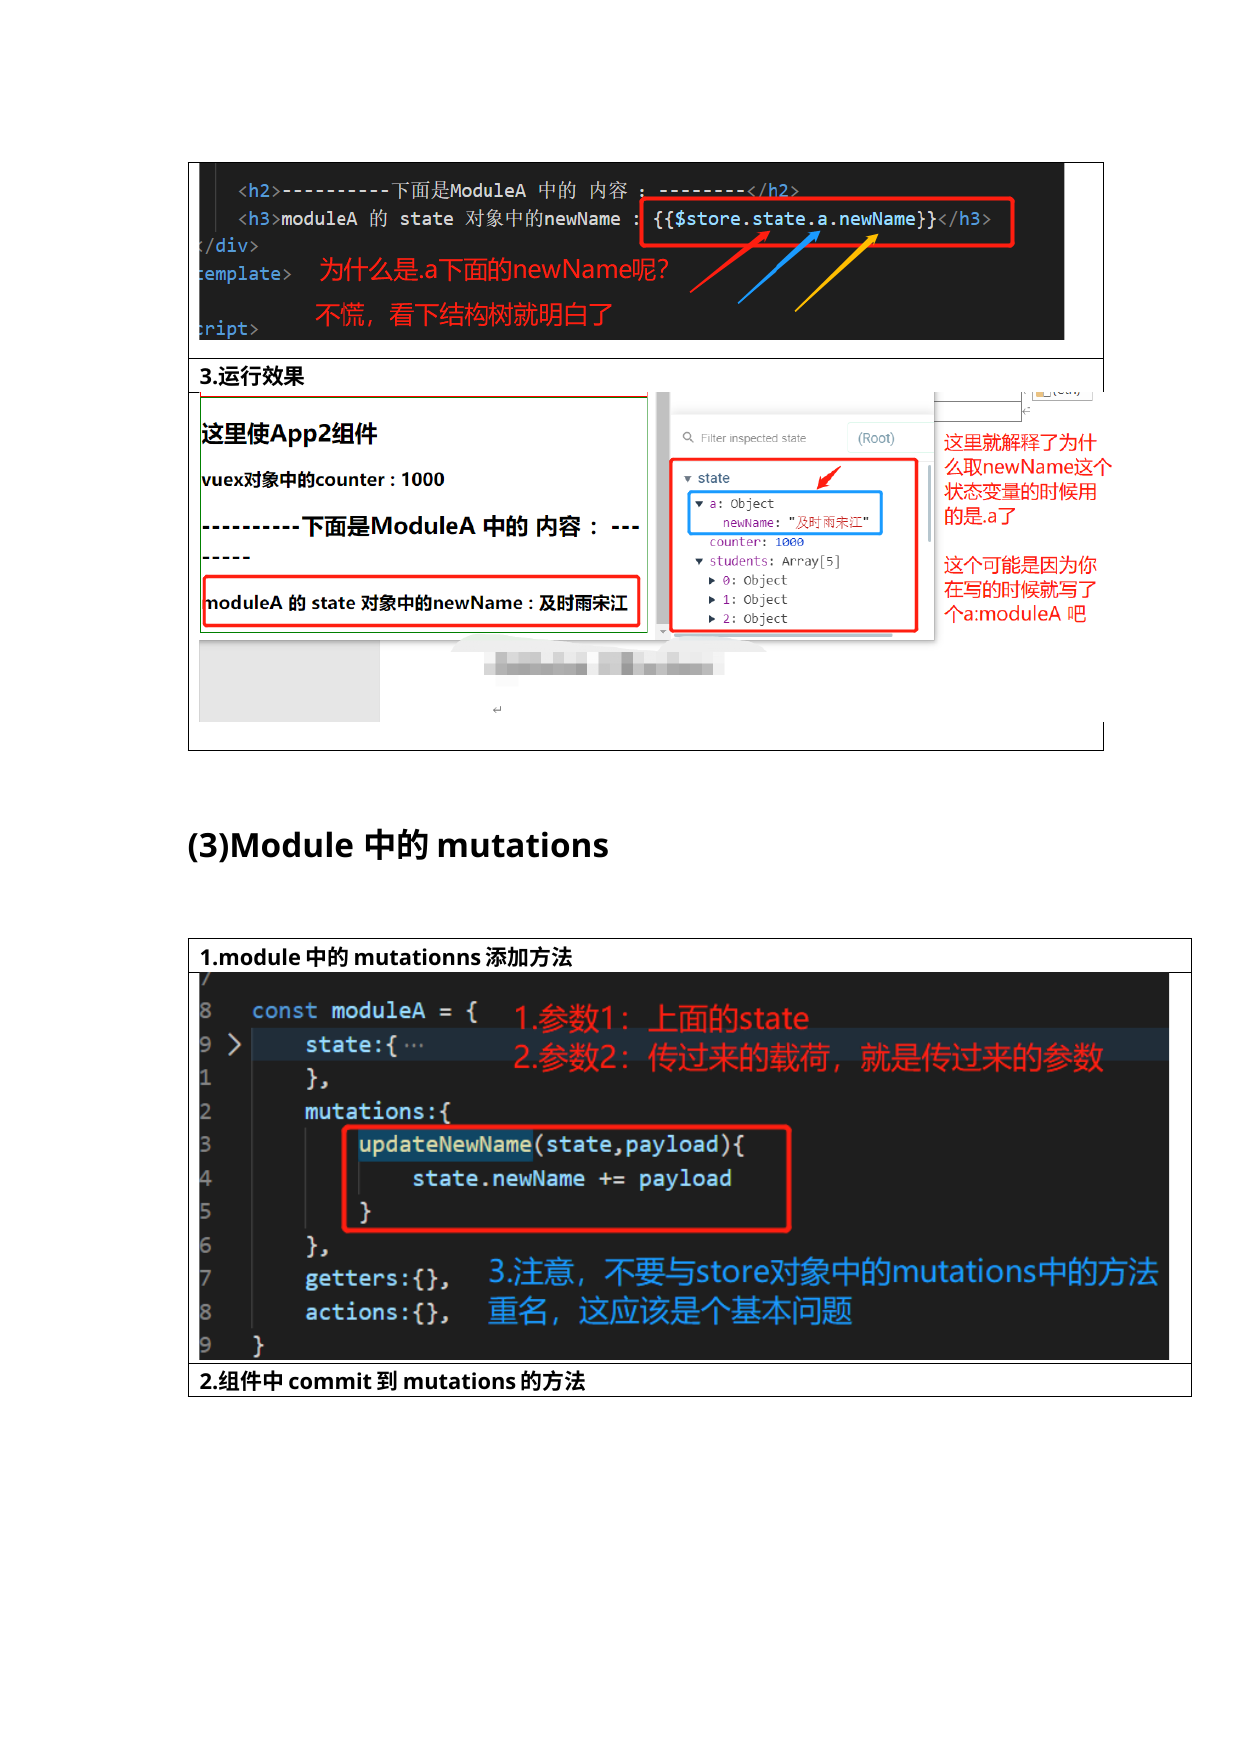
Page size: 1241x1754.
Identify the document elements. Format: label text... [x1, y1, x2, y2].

table_cell [189, 163, 1103, 358]
table_cell 2.组件中commit到mutations的方法 [189, 1364, 1191, 1396]
picture [199, 392, 1118, 722]
picture [199, 163, 1065, 340]
subtitle (3)Module 中的mutations [187, 811, 1053, 876]
table_cell 3.运行效果 [189, 359, 1103, 392]
picture [199, 972, 1170, 1360]
table_header 1.module中的mutationns添加方法 [189, 939, 1191, 972]
table_cell [189, 973, 1191, 1363]
table_cell [189, 393, 1103, 750]
